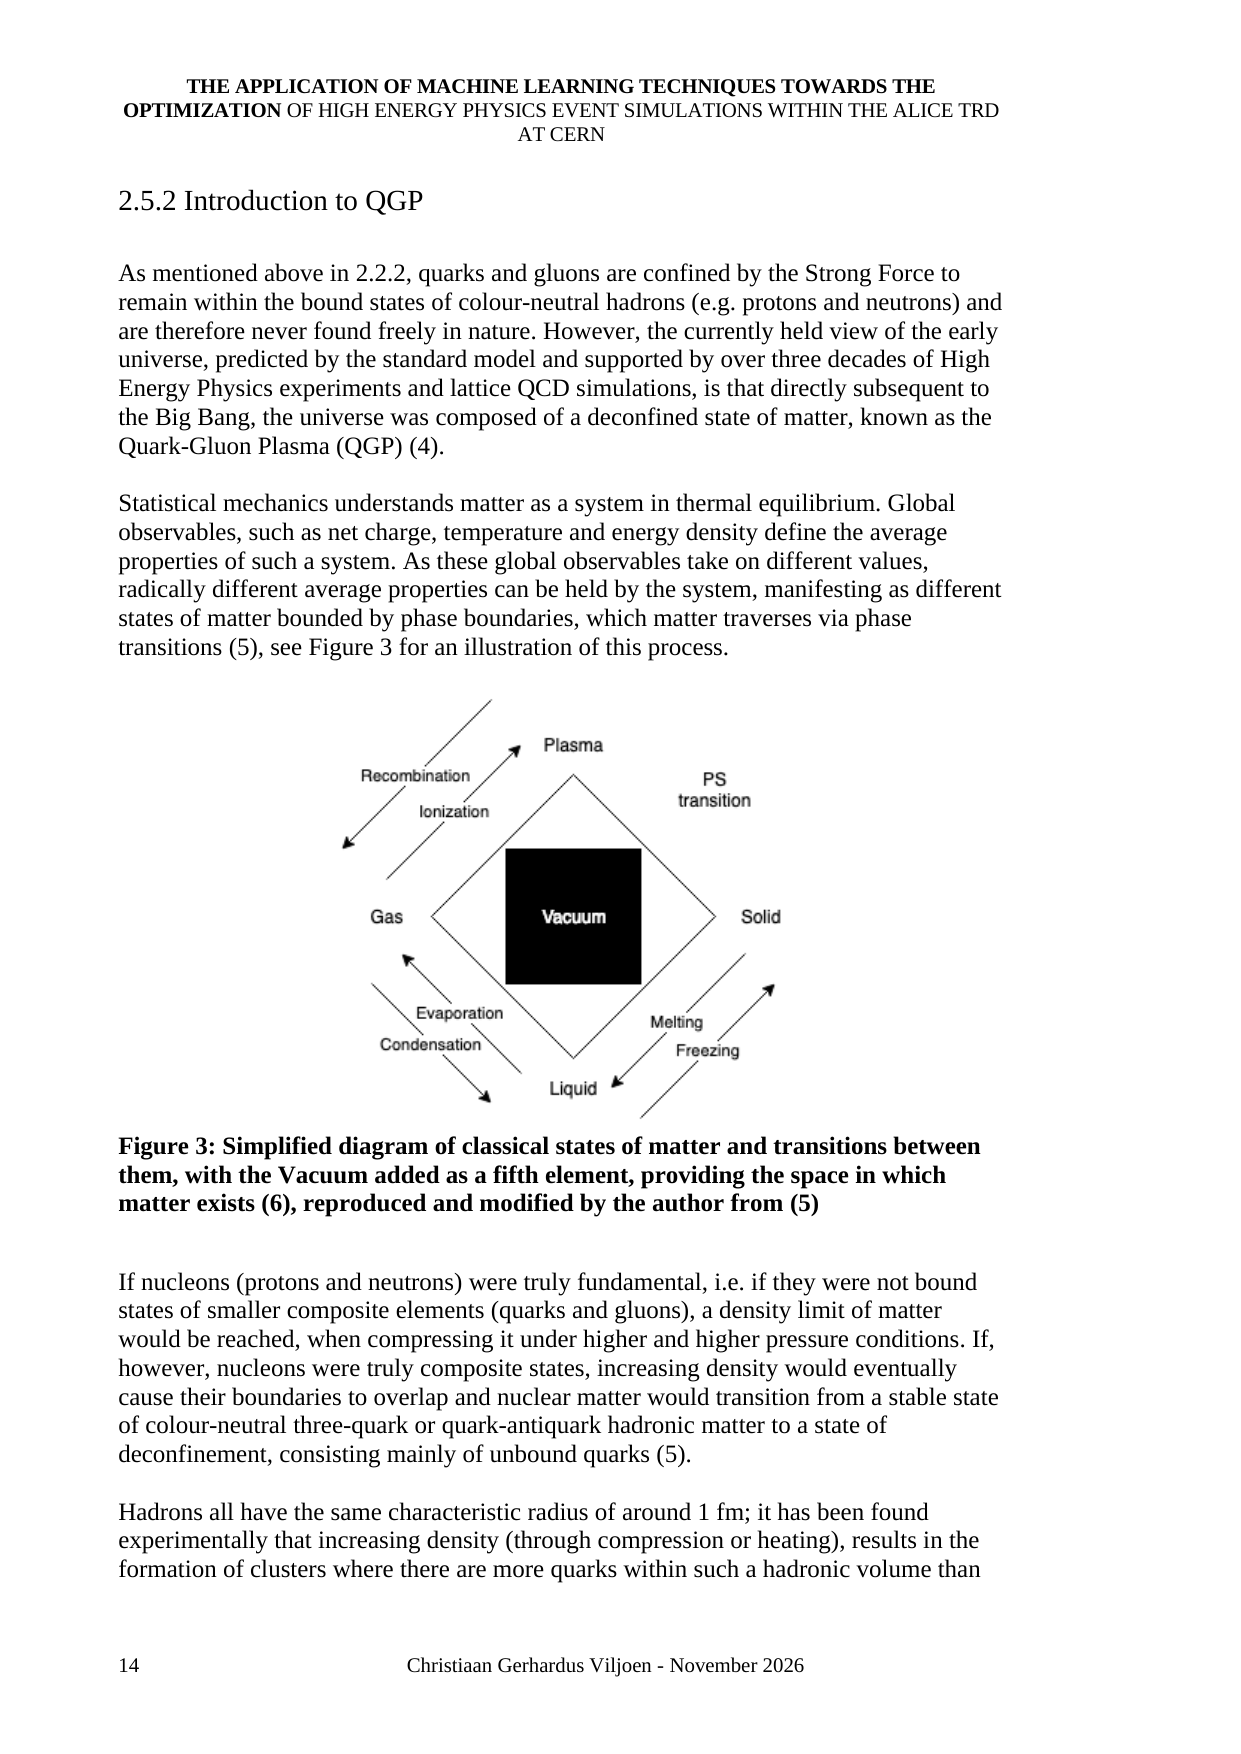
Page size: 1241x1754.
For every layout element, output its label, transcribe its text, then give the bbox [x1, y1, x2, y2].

subtitle Introduction to QGP [118, 183, 1004, 217]
picture [331, 689, 791, 1131]
text If nucleons (protons and neutrons) were truly fundamental, i.e. if they were not bound states of smaller composite elements (quarks and gluons), a density limit of matter would be reached, when compressing it under higher and higher pressure conditions. If, however, nucleons were truly composite states, increasing density would eventually cause their boundaries to overlap and nuclear matter would transition from a stable state of colour-neutral three-quark or quark-antiquark hadronic matter to a state of deconfinement, consisting mainly of unbound quarks . [118, 1267, 1004, 1468]
text Statistical mechanics understands matter as a system in thermal equilibrium. Global observables, such as net charge, temperature and energy density define the average properties of such a system. As these global observables take on different values, radically different average properties can be held by the system, manifesting as different states of matter bounded by phase boundaries, which matter traverses via phase transitions, see Figure 3 for an illustration of this process. [118, 488, 1004, 661]
text As mentioned above in 2.2.2, quarks and gluons are confined by the Strong Force to remain within the bound states of colour-neutral hadrons (e.g. protons and neutrons) and are therefore never found freely in nature. However, the currently held view of the early universe, predicted by the standard model and supported by over three decades of High Energy Physics experiments and lattice QCD simulations, is that directly subsequent to the Big Bang, the universe was composed of a deconfined state of matter, known as the Quark-Gluon Plasma (QGP) . [118, 258, 1004, 459]
text Figure 3: Simplified diagram of classical states of matter and transitions between them, with the Vacuum added as a fifth element, providing the space in which matter exists , reproduced and modified by the author from [118, 1131, 1004, 1217]
